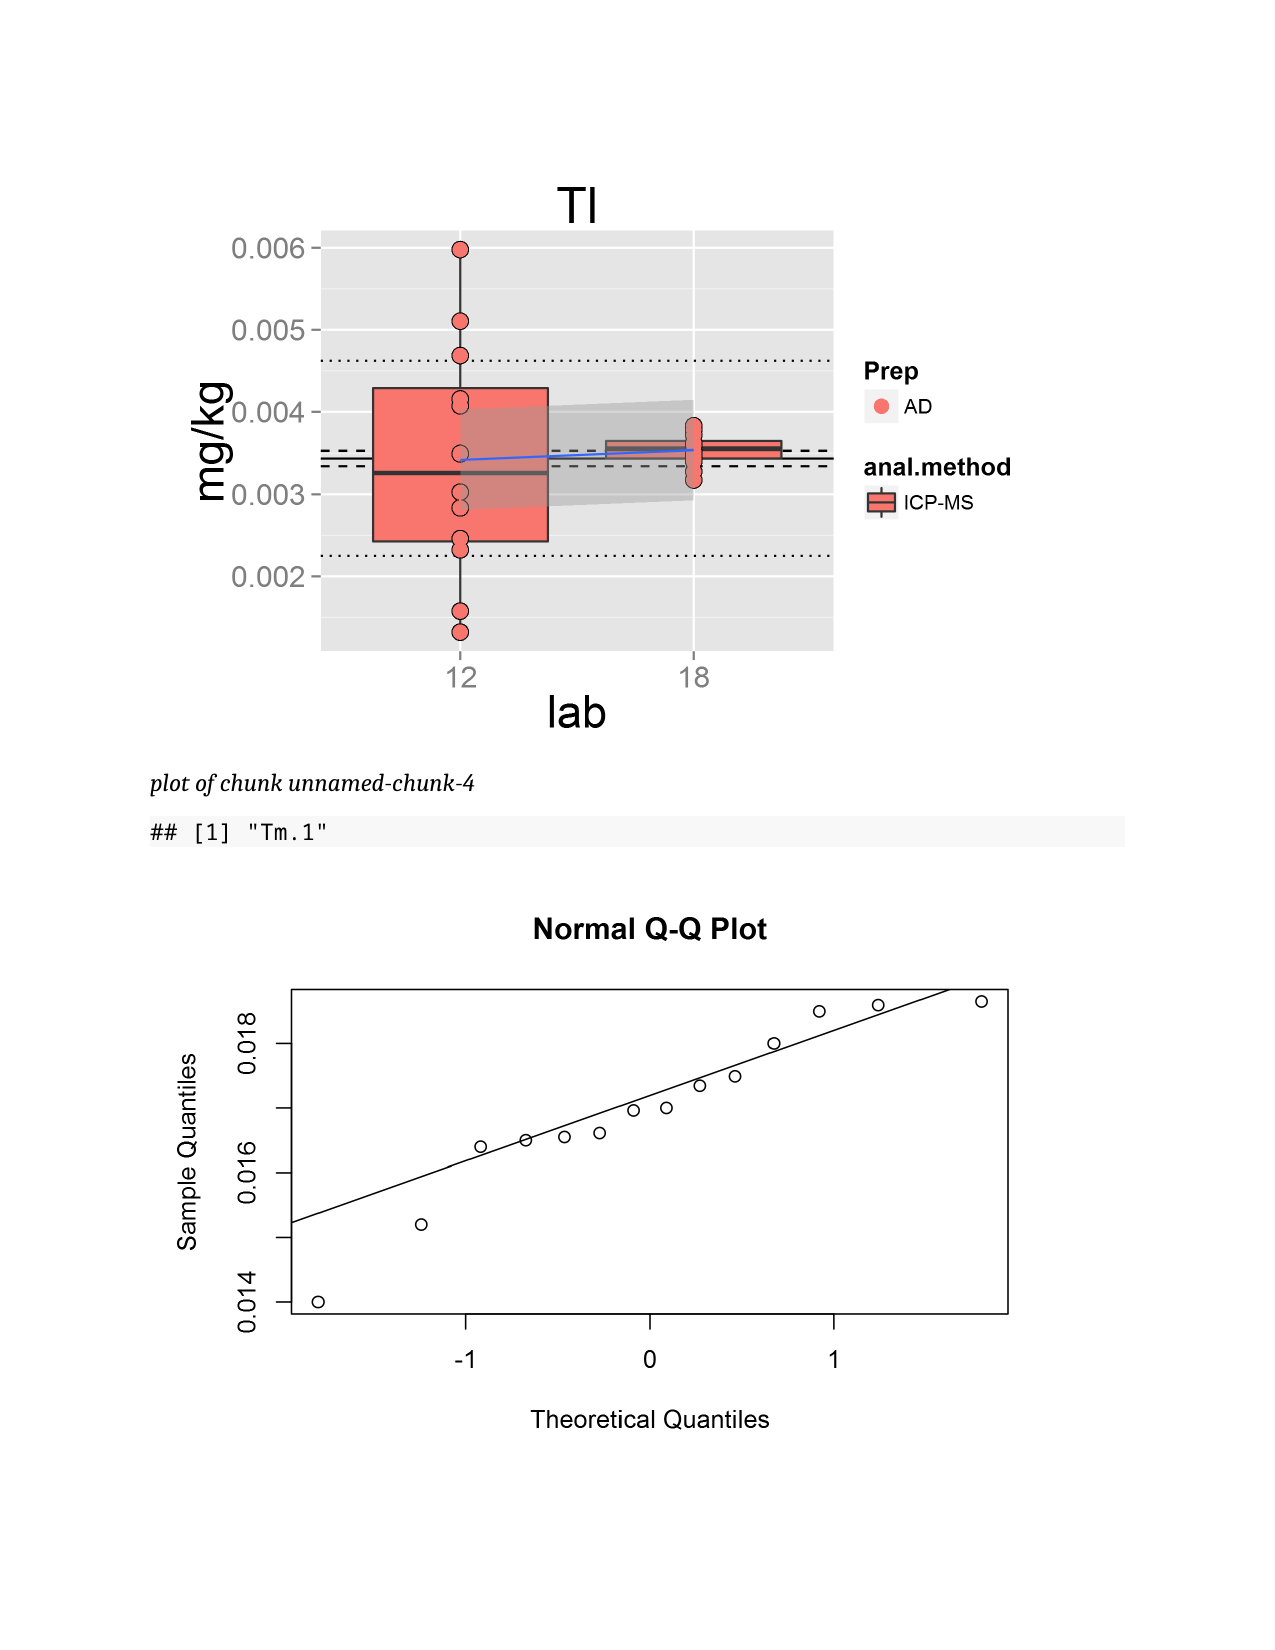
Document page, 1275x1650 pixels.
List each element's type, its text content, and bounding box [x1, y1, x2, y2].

text ## [1] "Tm.1" [150, 816, 1125, 847]
text plot of chunk unnamed-chunk-4 [150, 769, 1125, 797]
picture [168, 866, 1071, 1467]
picture [168, 150, 1071, 750]
